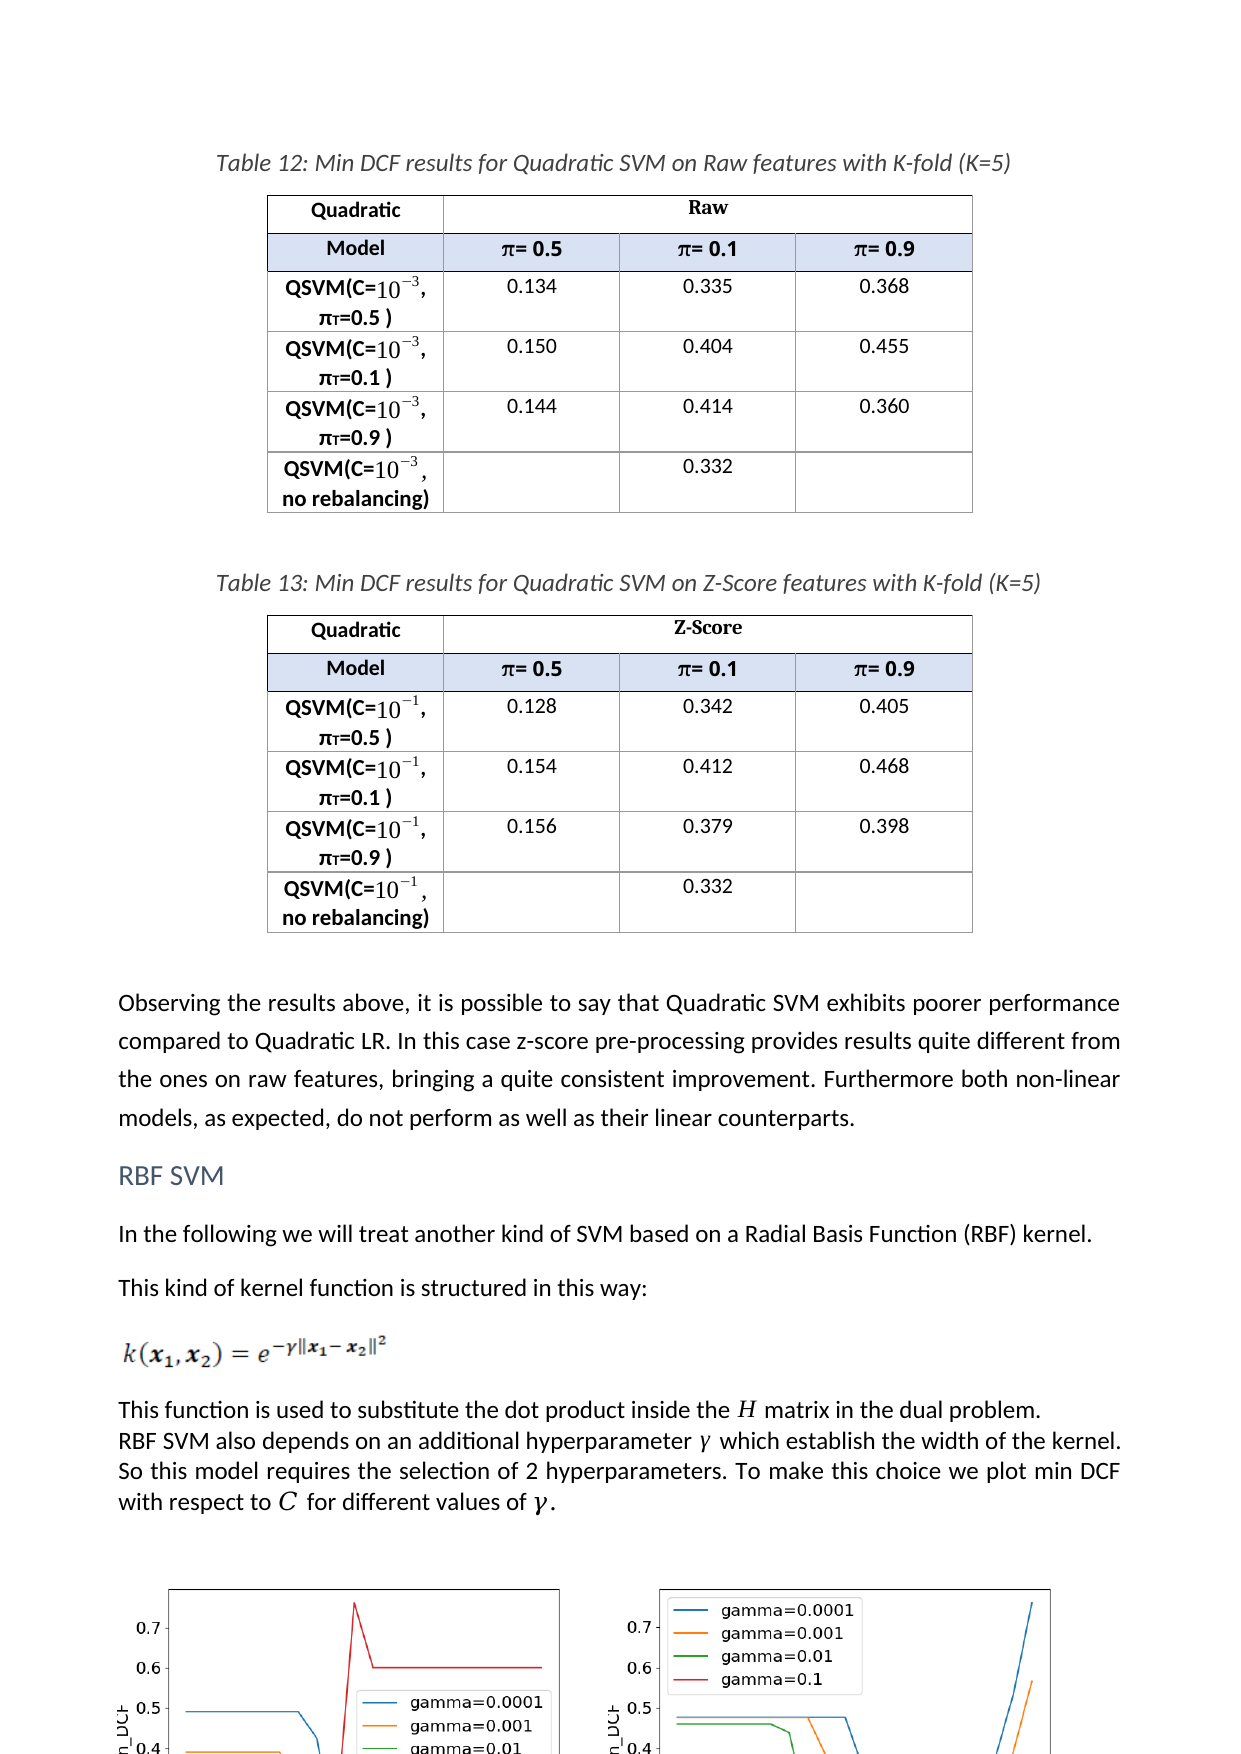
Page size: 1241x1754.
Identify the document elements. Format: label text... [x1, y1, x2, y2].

table_header Raw [444, 196, 972, 233]
table_cell QSVM(C=, πT=0.9 ) [268, 392, 443, 451]
table_cell 0.405 [796, 692, 972, 751]
table_cell 0.150 [444, 332, 619, 391]
table_cell 0.414 [620, 392, 795, 451]
table_cell 0.332 [620, 453, 795, 512]
table_cell [796, 453, 972, 512]
table_cell Model [268, 654, 443, 691]
table_cell 0.379 [620, 812, 795, 871]
table_cell 0.332 [620, 873, 795, 932]
table_cell π= 0.9 [796, 654, 972, 691]
text Table 12: Min DCF results for Quadratic SVM on Raw features with K-fold (K=5) [118, 148, 1122, 178]
table_cell [796, 873, 972, 932]
table_cell 0.404 [620, 332, 795, 391]
text This function is used to substitute the dot product inside the matrix in the dual problem. [118, 1394, 1122, 1425]
table_cell 0.468 [796, 752, 972, 811]
table_cell [444, 453, 619, 512]
table_cell 0.156 [444, 812, 619, 871]
table_cell QSVM(C=, πT=0.5 ) [268, 692, 443, 751]
table_cell QSVM(C= no rebalancing) [268, 873, 443, 932]
text This kind of kernel function is structured in this way: [118, 1272, 1122, 1303]
subtitle RBF SVM [118, 1157, 1122, 1192]
text Table 13: Min DCF results for Quadratic SVM on Z-Score features with K-fold (K=5) [118, 567, 1122, 598]
table_cell 0.144 [444, 392, 619, 451]
text Observing the results above, it is possible to say that Quadratic SVM exhibits poorer performance compared to Quadratic LR. In this case z-score pre-processing provides results quite different from the ones on raw features, bringing a quite consistent improvement. Furthermore both non-linear models, as expected, do not perform as well as their linear counterparts. [118, 987, 1122, 1132]
table_cell π= 0.1 [620, 234, 795, 271]
table_cell QSVM(C=, πT=0.1 ) [268, 752, 443, 811]
table_cell 0.342 [620, 692, 795, 751]
picture [118, 1327, 397, 1371]
table_cell Model [268, 234, 443, 271]
table_cell 0.412 [620, 752, 795, 811]
picture [608, 1571, 1082, 1754]
table_cell 0.360 [796, 392, 972, 451]
picture [117, 1571, 591, 1754]
table_cell π= 0.9 [796, 234, 972, 271]
table_header Quadratic [268, 196, 443, 233]
table_cell π= 0.5 [444, 654, 619, 691]
table_cell 0.154 [444, 752, 619, 811]
table_header Z-Score [444, 616, 972, 653]
table_cell 0.134 [444, 272, 619, 331]
table_cell 0.335 [620, 272, 795, 331]
text RBF SVM also depends on an additional hyperparameter which establish the width of the kernel. So this model requires the selection of 2 hyperparameters. To make this choice we plot min DCF with respect to 𝐶 for different values of 𝛾. [118, 1425, 1122, 1517]
table_cell 0.128 [444, 692, 619, 751]
text In the following we will treat another kind of SVM based on a Radial Basis Function (RBF) kernel. [118, 1218, 1122, 1248]
table_cell QSVM(C=, πT=0.9 ) [268, 812, 443, 871]
table_cell 0.455 [796, 332, 972, 391]
table_cell π= 0.5 [444, 234, 619, 271]
table_cell 0.368 [796, 272, 972, 331]
table_cell 0.398 [796, 812, 972, 871]
table_cell π= 0.1 [620, 654, 795, 691]
table_cell QSVM(C= no rebalancing) [268, 453, 443, 512]
table_cell QSVM(C=, πT=0.1 ) [268, 332, 443, 391]
table_cell [444, 873, 619, 932]
table_header Quadratic [268, 616, 443, 653]
table_cell QSVM(C=, πT=0.5 ) [268, 272, 443, 331]
